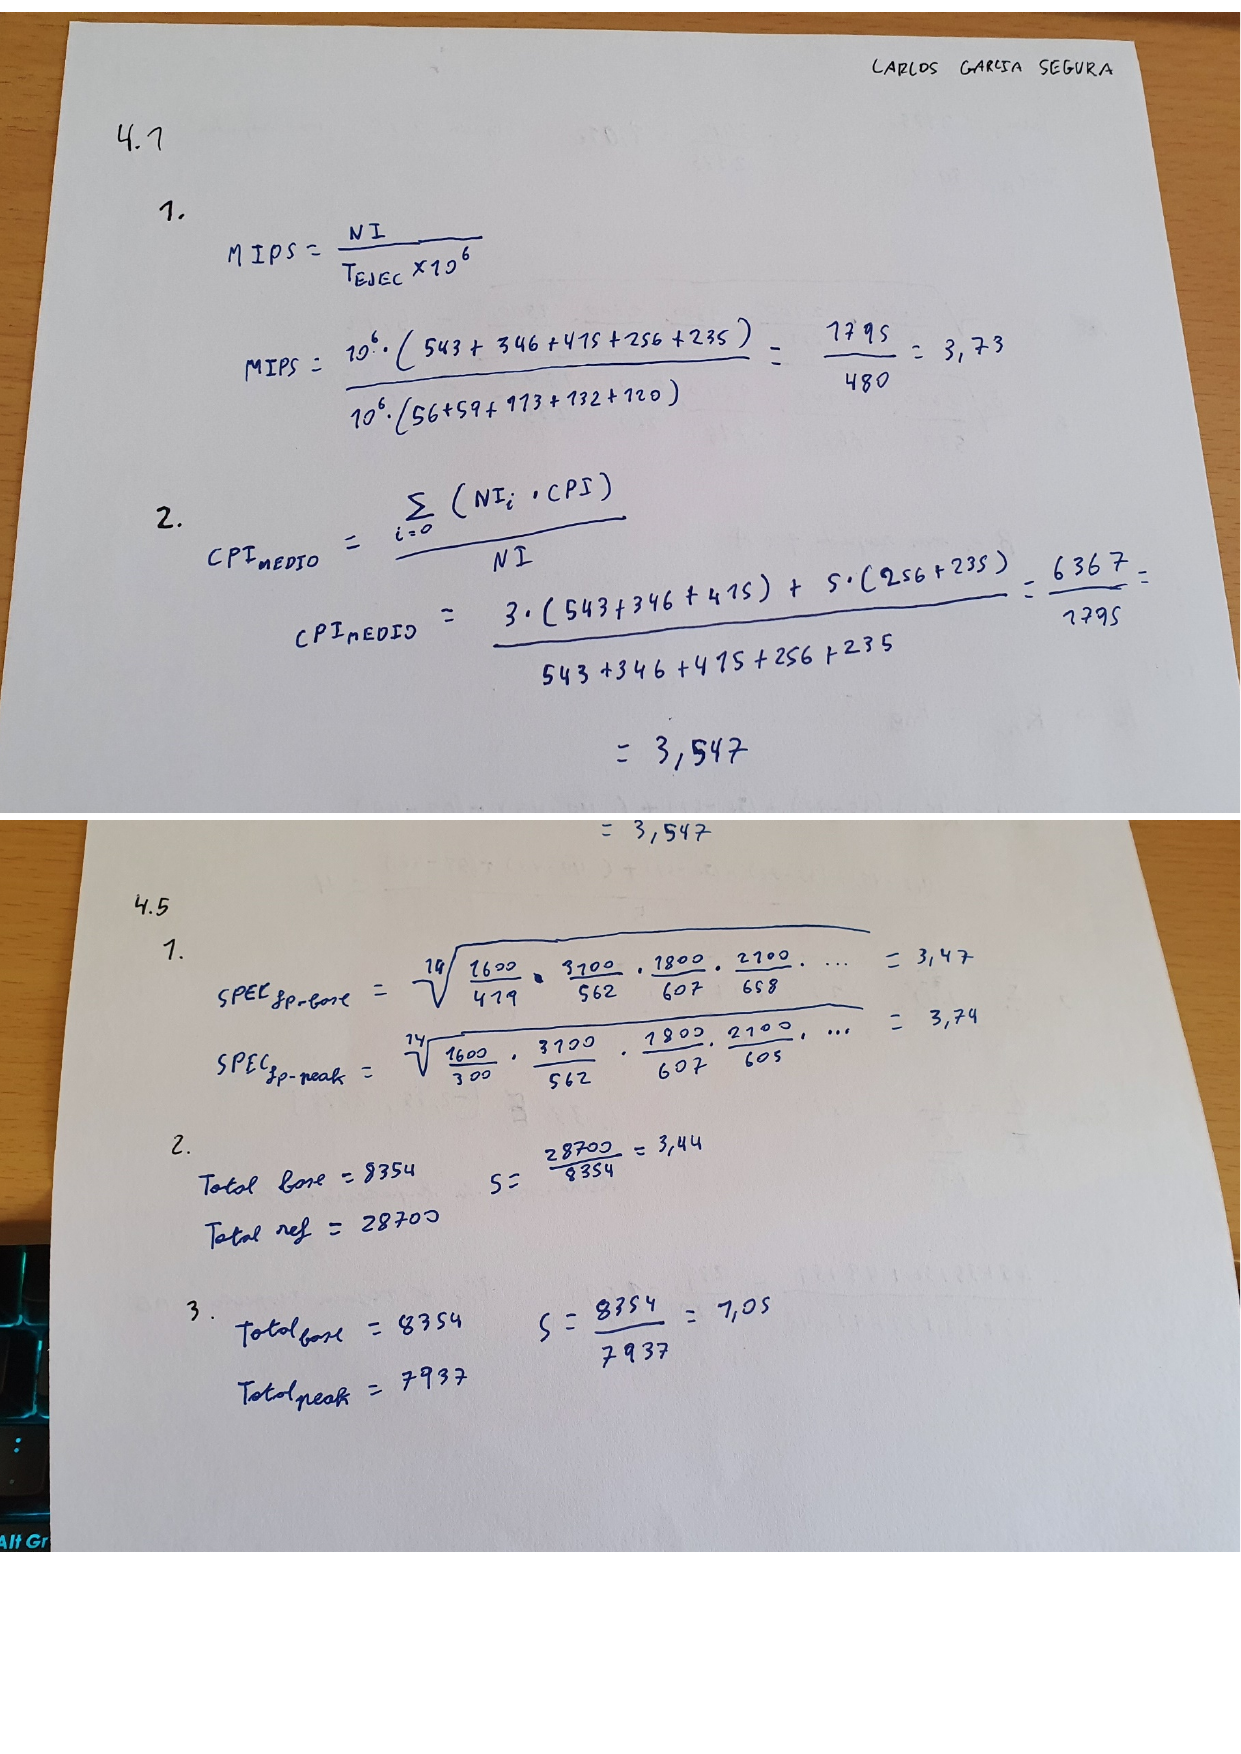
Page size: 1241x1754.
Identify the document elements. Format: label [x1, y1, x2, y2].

picture [0, 820, 1241, 1552]
picture [0, 12, 1241, 813]
